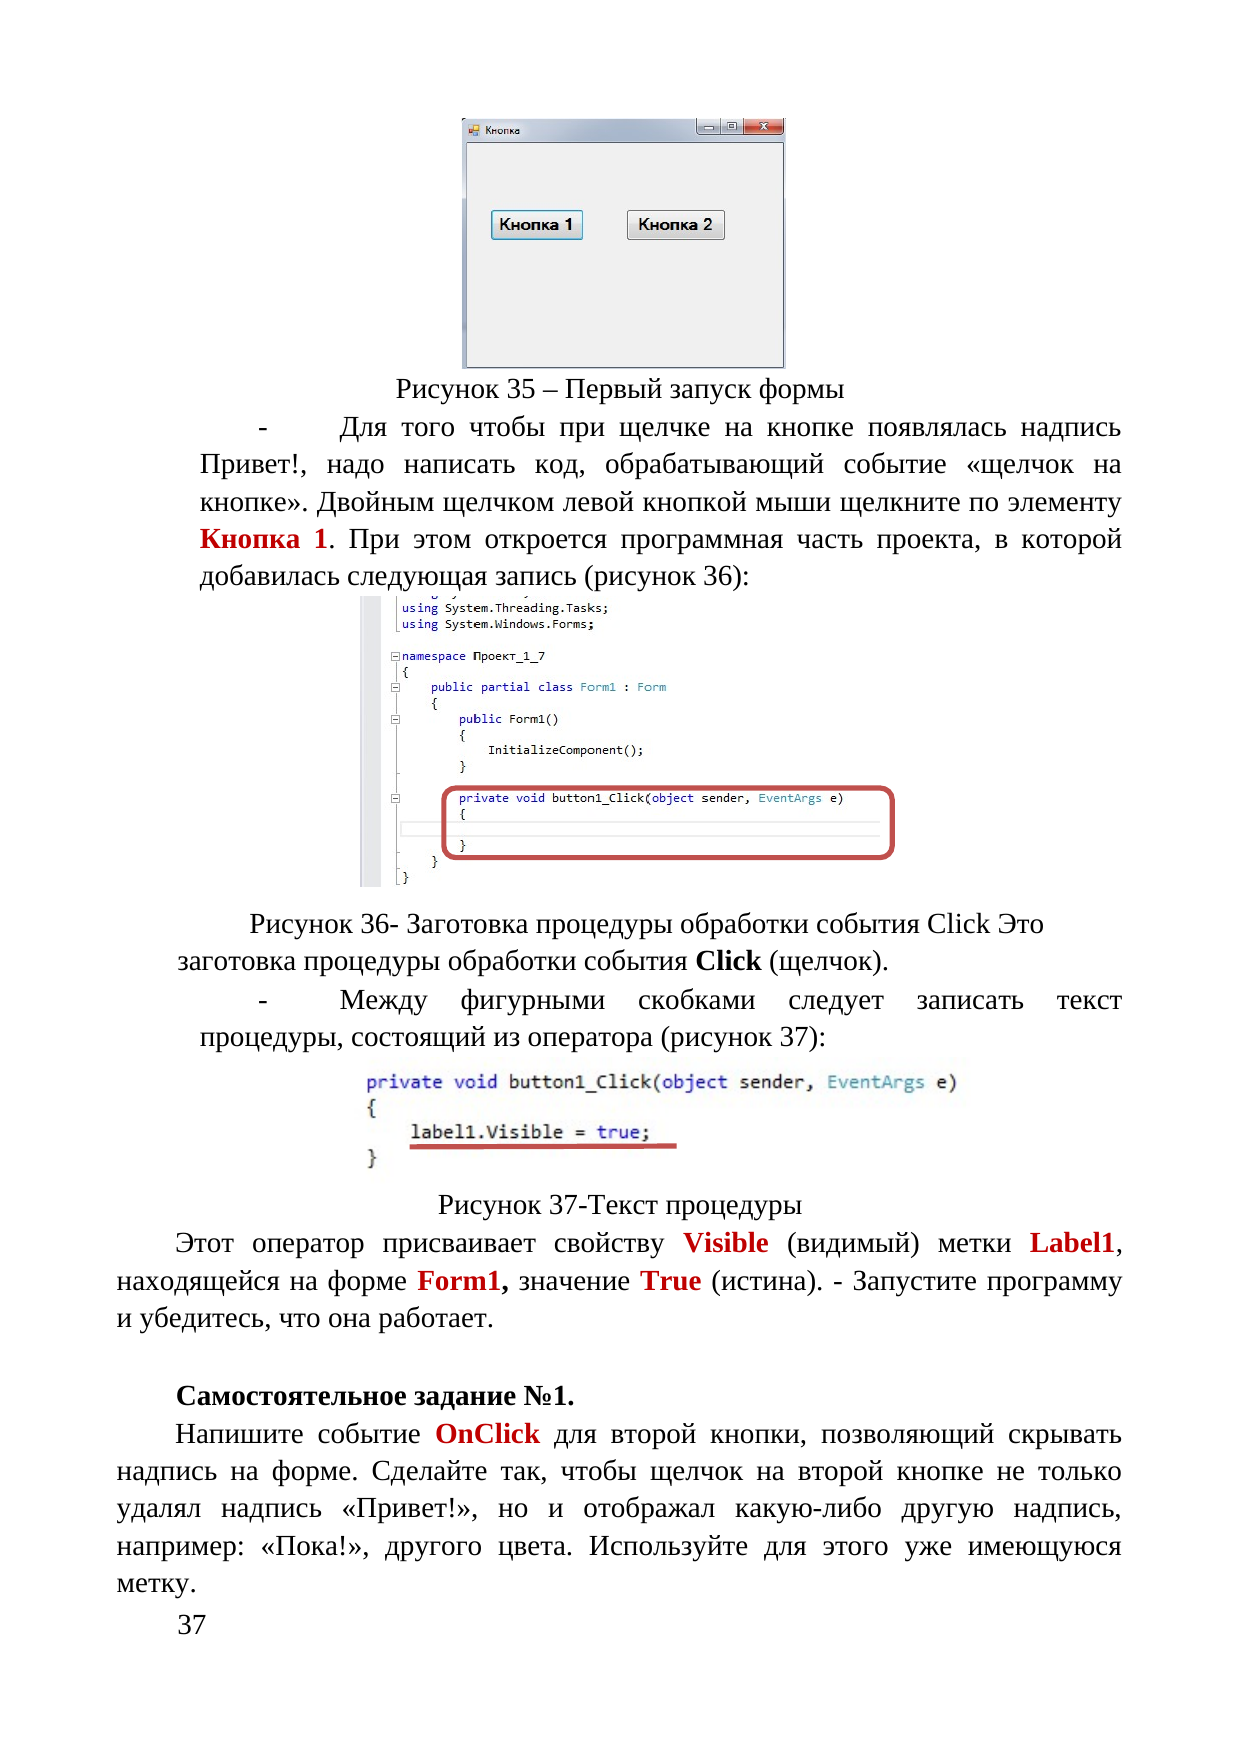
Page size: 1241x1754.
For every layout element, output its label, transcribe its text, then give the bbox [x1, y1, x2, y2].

list Между фигурными скобками следует записать текст процедуры, состоящий из оператора (рисунок 37): [199, 982, 1123, 1053]
list Для того чтобы при щелчке на кнопке появлялась надпись Привет!, надо написать код, обрабатывающий событие «щелчок на кнопке». Двойным щелчком левой кнопкой мыши щелкните по элементу Кнопка 1. При этом откроется программная часть проекта, в которой добавилась следующая запись (рисунок 36): [199, 409, 1123, 592]
picture [343, 1057, 971, 1184]
text Этот оператор присваивает свойству Visible (видимый) метки Label1, находящейся на форме Form1, значение True (истина). - Запустите программу и убедитесь, что она работает. [116, 1226, 1123, 1333]
text Самостоятельное задание №1. [176, 1378, 1133, 1412]
picture [461, 118, 786, 369]
text Рисунок 35 – Первый запуск формы [118, 371, 1122, 404]
picture [360, 596, 880, 887]
text Рисунок 37-Текст процедуры [118, 1187, 1122, 1220]
picture [447, 791, 880, 855]
text Рисунок 36- Заготовка процедуры обработки события Click Это заготовка процедуры обработки события Click (щелчок). [177, 906, 1045, 977]
text Напишите событие OnClick для второй кнопки, позволяющий скрывать надпись на форме. Сделайте так, чтобы щелчок на второй кнопке не только удалял надпись «Привет!», но и отображал какую-либо другую надпись, например: «Пока!», другого цвета. Используйте для этого уже имеющуюся метку. [116, 1416, 1123, 1598]
